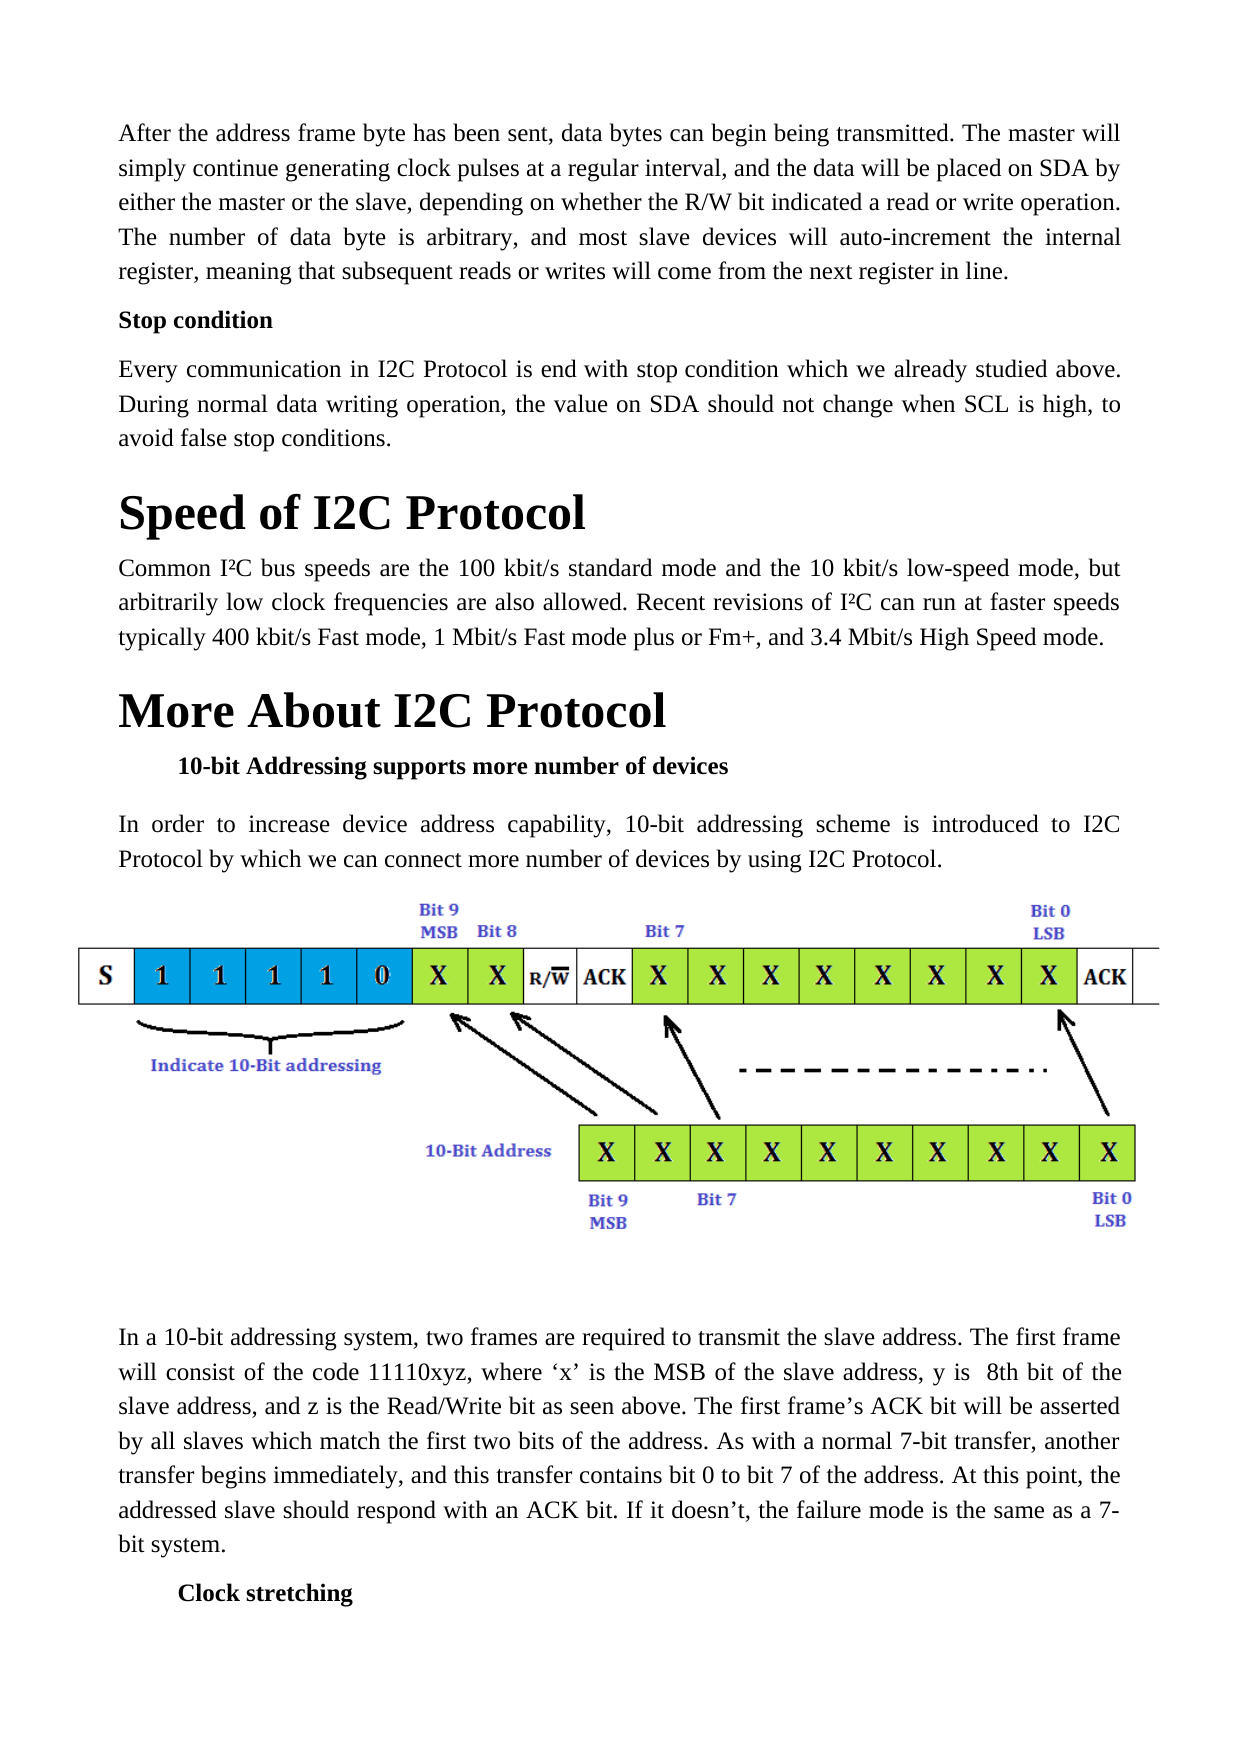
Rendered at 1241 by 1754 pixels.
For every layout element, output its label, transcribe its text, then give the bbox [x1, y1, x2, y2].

text In a 10-bit addressing system, two frames are required to transmit the slave address. The first frame will consist of the code 11110xyz, where ‘x’ is the MSB of the slave address, y is 8th bit of the slave address, and z is the Read/Write bit as seen above. The first frame’s ACK bit will be asserted by all slaves which match the first two bits of the address. As with a normal 7-bit transfer, another transfer begins immediately, and this transfer contains bit 0 to bit 7 of the address. At this point, the addressed slave should respond with an ACK bit. If it doesn’t, the failure mode is the same as a 7-bit system. [118, 1322, 1122, 1558]
text After the address frame byte has been sent, data bytes can begin being transmitted. The master will simply continue generating clock pulses at a regular interval, and the data will be placed on SDA by either the master or the slave, depending on whether the R/W bit indicated a read or write operation. The number of data byte is arbitrary, and most slave devices will auto-increment the internal register, meaning that subsequent reads or writes will come from the next register in line. [118, 118, 1122, 285]
picture [57, 892, 1183, 1248]
text Clock stretching [177, 1578, 1063, 1607]
text Every communication in I2C Protocol is end with stop condition which we already studied above. During normal data writing operation, the value on SDA should not change when SCL is high, to avoid false stop conditions. [118, 354, 1122, 452]
text Common I²C bus speeds are the 100 kbit/s standard mode and the 10 kbit/s low-speed mode, but arbitrarily low clock frequencies are also allowed. Recent revisions of I²C can run at faster speeds typically 400 kbit/s Fast mode, 1 Mbit/s Fast mode plus or Fm+, and 3.4 Mbit/s High Speed mode. [118, 553, 1122, 650]
subtitle Speed of I2C Protocol [118, 483, 1122, 540]
text In order to increase device address capability, 10-bit addressing scheme is introduced to I2C Protocol by which we can connect more number of devices by using I2C Protocol. [118, 809, 1122, 872]
subtitle More About I2C Protocol [118, 681, 1122, 738]
text 10-bit Addressing supports more number of devices [177, 751, 1063, 780]
text Stop condition [118, 305, 1122, 334]
